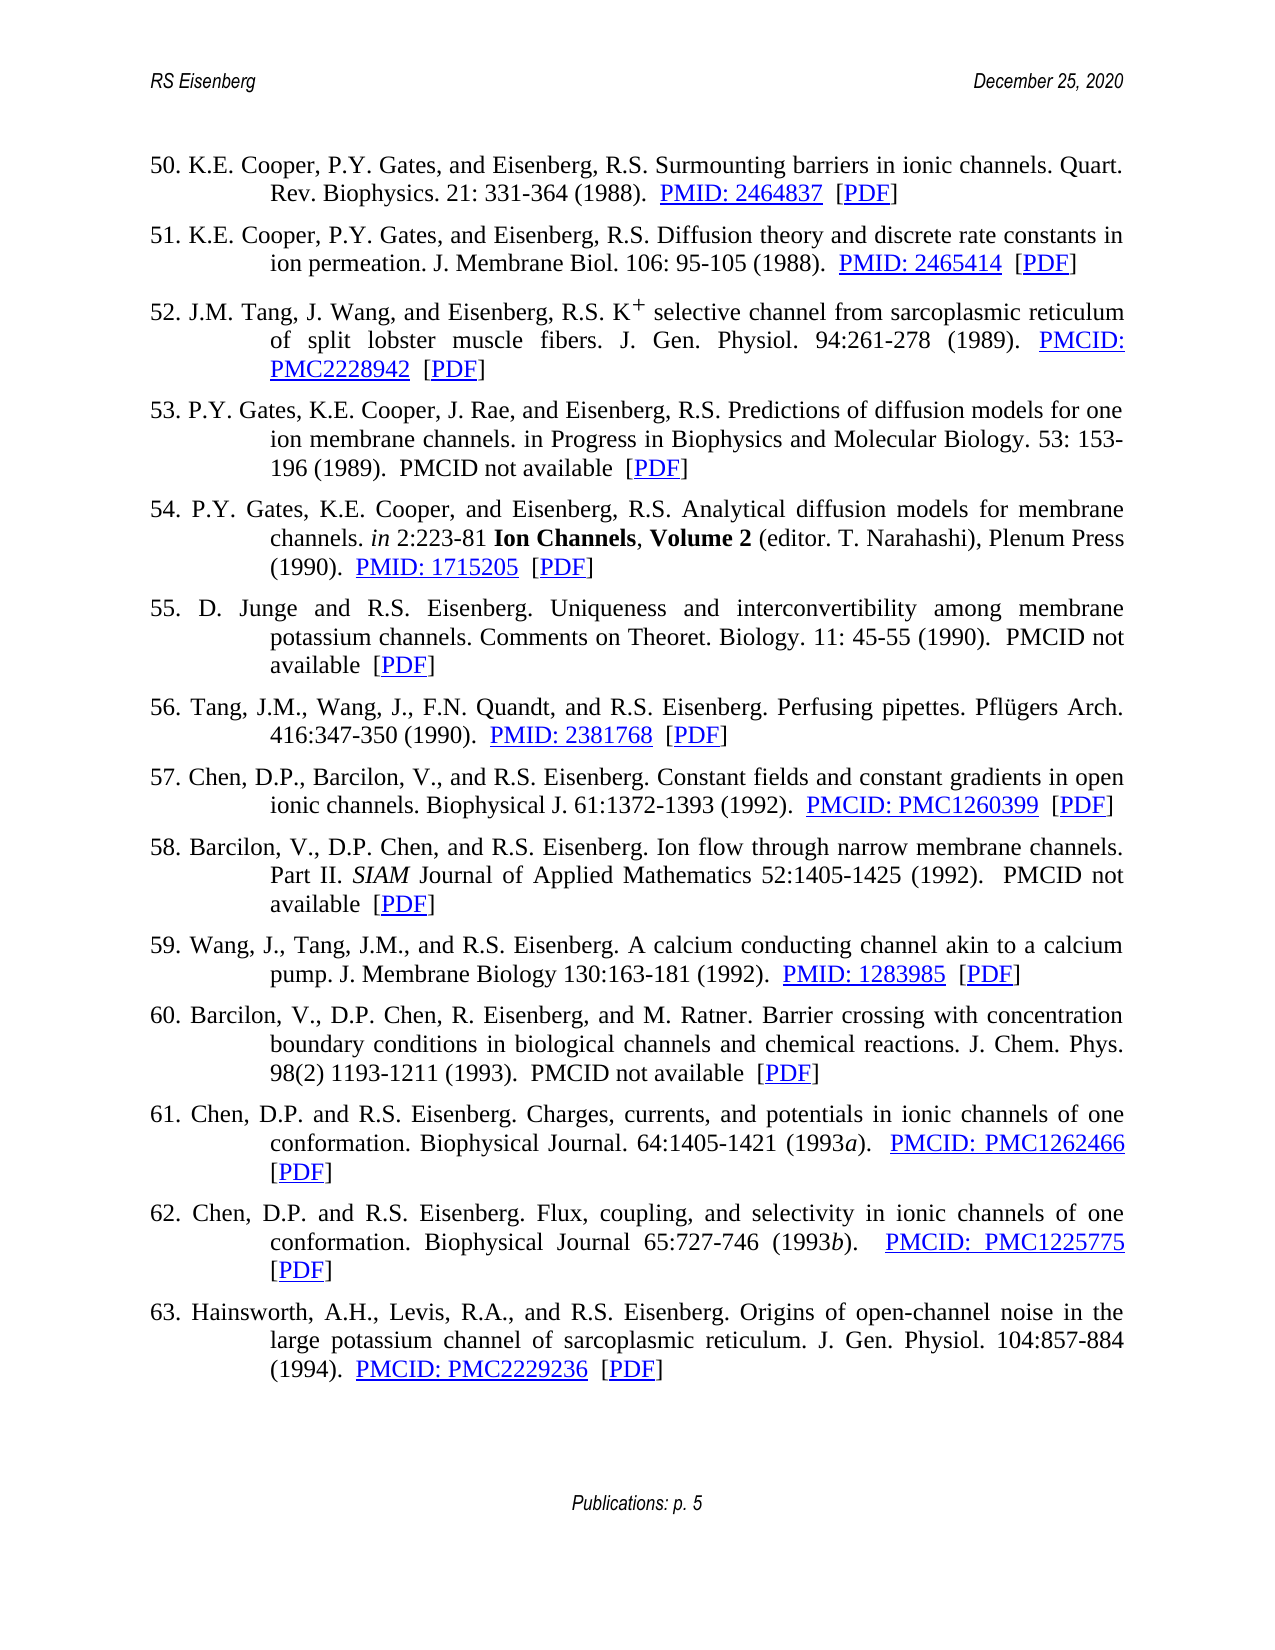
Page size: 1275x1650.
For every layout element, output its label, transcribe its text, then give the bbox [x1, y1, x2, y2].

text 51. K.E. Cooper, P.Y. Gates, and Eisenberg, R.S. Diffusion theory and discrete rate constants in ion permeation. J. Membrane Biol. 106: 95-105 (1988). PMID: 2465414 [PDF] [150, 220, 1125, 277]
text 55. D. Junge and R.S. Eisenberg. Uniqueness and interconvertibility among membrane potassium channels. Comments on Theoret. Biology. 11: 45-55 (1990). PMCID not available [PDF] [150, 593, 1125, 679]
text 63. Hainsworth, A.H., Levis, R.A., and R.S. Eisenberg. Origins of open-channel noise in the large potassium channel of sarcoplasmic reticulum. J. Gen. Physiol. 104:857-884 (1994). PMCID: PMC2229236 [PDF] [150, 1297, 1125, 1383]
text 50. K.E. Cooper, P.Y. Gates, and Eisenberg, R.S. Surmounting barriers in ionic channels. Quart. Rev. Biophysics. 21: 331-364 (1988). PMID: 2464837 [PDF] [150, 150, 1125, 207]
text 60. Barcilon, V., D.P. Chen, R. Eisenberg, and M. Ratner. Barrier crossing with concentration boundary conditions in biological channels and chemical reactions. J. Chem. Phys. 98(2) 1193-1211 (1993). PMCID not available [PDF] [150, 1001, 1125, 1087]
text 61. Chen, D.P. and R.S. Eisenberg. Charges, currents, and potentials in ionic channels of one conformation. Biophysical Journal. 64:1405-1421 (1993a). PMCID: PMC1262466 [PDF] [150, 1099, 1125, 1186]
text 56. Tang, J.M., Wang, J., F.N. Quandt, and R.S. Eisenberg. Perfusing pipettes. Pflügers Arch. 416:347-350 (1990). PMID: 2381768 [PDF] [150, 692, 1125, 749]
text 58. Barcilon, V., D.P. Chen, and R.S. Eisenberg. Ion flow through narrow membrane channels. Part II. SIAM Journal of Applied Mathematics 52:1405-1425 (1992). PMCID not available [PDF] [150, 832, 1125, 918]
text 54. P.Y. Gates, K.E. Cooper, and Eisenberg, R.S. Analytical diffusion models for membrane channels. in 2:223-81 Ion Channels, Volume 2 (editor. T. Narahashi), Plenum Press (1990). PMID: 1715205 [PDF] [150, 494, 1125, 581]
text 59. Wang, J., Tang, J.M., and R.S. Eisenberg. A calcium conducting channel akin to a calcium pump. J. Membrane Biology 130:163-181 (1992). PMID: 1283985 [PDF] [150, 931, 1125, 988]
text 52. J.M. Tang, J. Wang, and Eisenberg, R.S. K+ selective channel from sarcoplasmic reticulum of split lobster muscle fibers. J. Gen. Physiol. 94:261-278 (1989). PMCID: PMC2228942 [PDF] [150, 290, 1125, 383]
text 62. Chen, D.P. and R.S. Eisenberg. Flux, coupling, and selectivity in ionic channels of one conformation. Biophysical Journal 65:727-746 (1993b). PMCID: PMC1225775 [PDF] [150, 1198, 1125, 1284]
text 53. P.Y. Gates, K.E. Cooper, J. Rae, and Eisenberg, R.S. Predictions of diffusion models for one ion membrane channels. in Progress in Biophysics and Molecular Biology. 53: 153-196 (1989). PMCID not available [PDF] [150, 396, 1125, 482]
text 57. Chen, D.P., Barcilon, V., and R.S. Eisenberg. Constant fields and constant gradients in open ionic channels. Biophysical J. 61:1372-1393 (1992). PMCID: PMC1260399 [PDF] [150, 762, 1125, 819]
